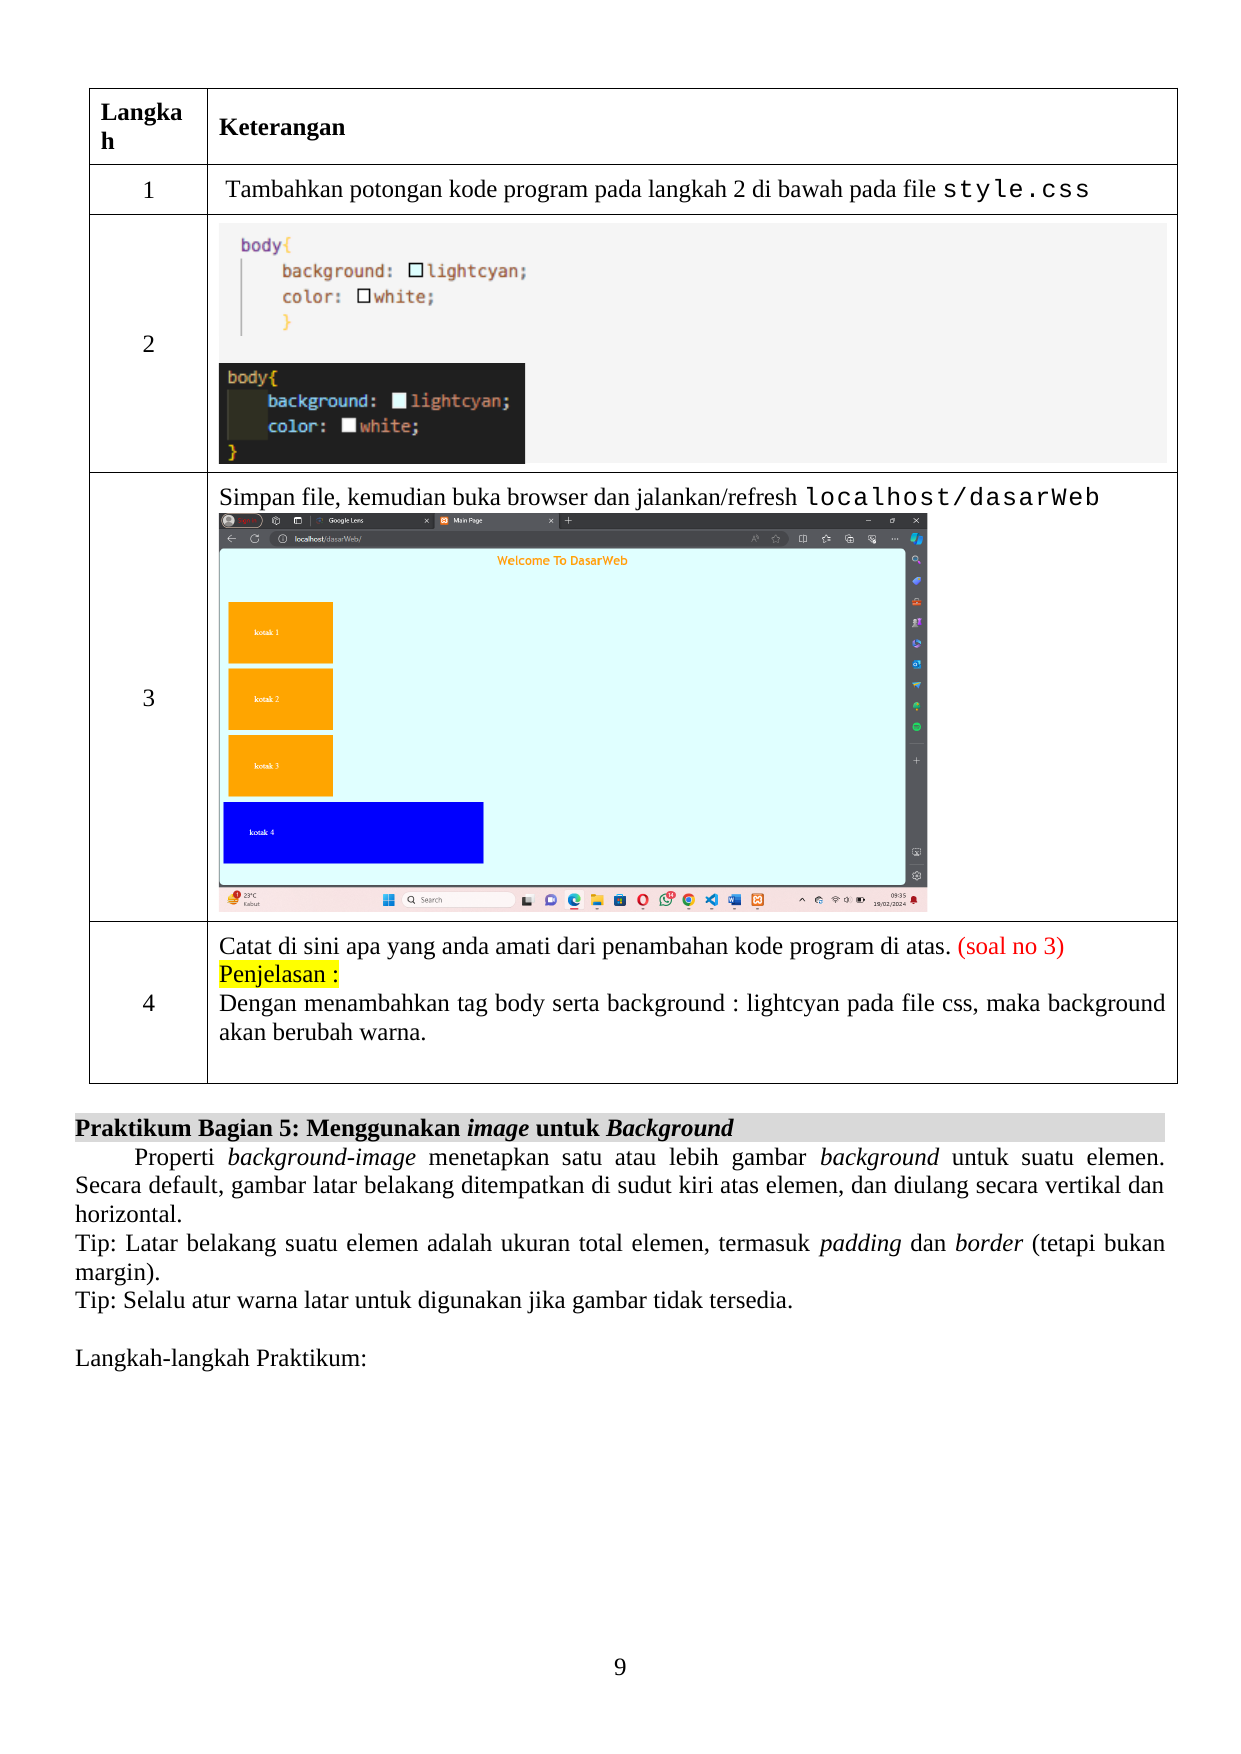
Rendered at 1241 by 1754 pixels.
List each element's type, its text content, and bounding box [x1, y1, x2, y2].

picture [218, 363, 526, 464]
text Langkah-langkah Praktikum: [75, 1343, 1165, 1372]
table_cell Simpan file, kemudian buka browser dan jalankan/refresh localhost/dasarWeb [208, 473, 1177, 921]
text Praktikum Bagian 5: Menggunakan image untuk Background [75, 1113, 1165, 1142]
table_cell 2 [90, 215, 207, 472]
text Tip: Selalu atur warna latar untuk digunakan jika gambar tidak tersedia. [75, 1286, 1165, 1314]
table_cell 4 [90, 922, 207, 1083]
picture [218, 223, 589, 336]
picture [218, 513, 928, 912]
table_cell Catat di sini apa yang anda amati dari penambahan kode program di atas. (soal no 3) Penjelasan : Dengan menambahkan tag body serta background : lightcyan pada file css, maka background akan berubah warna. [208, 922, 1177, 1083]
table_cell [208, 215, 1177, 472]
table_cell 1 [90, 165, 207, 213]
text Tip: Latar belakang suatu elemen adalah ukuran total elemen, termasuk padding dan border (tetapi bukan margin). [75, 1228, 1165, 1286]
table_header Keterangan [208, 89, 1177, 164]
text Properti background-image menetapkan satu atau lebih gambar background untuk suatu elemen. Secara default, gambar latar belakang ditempatkan di sudut kiri atas elemen, dan diulang secara vertikal dan horizontal. [75, 1142, 1165, 1228]
table_cell 3 [90, 473, 207, 921]
table_cell Tambahkan potongan kode program pada langkah 2 di bawah pada file style.css [208, 165, 1177, 213]
table_header Langkah [90, 89, 207, 164]
